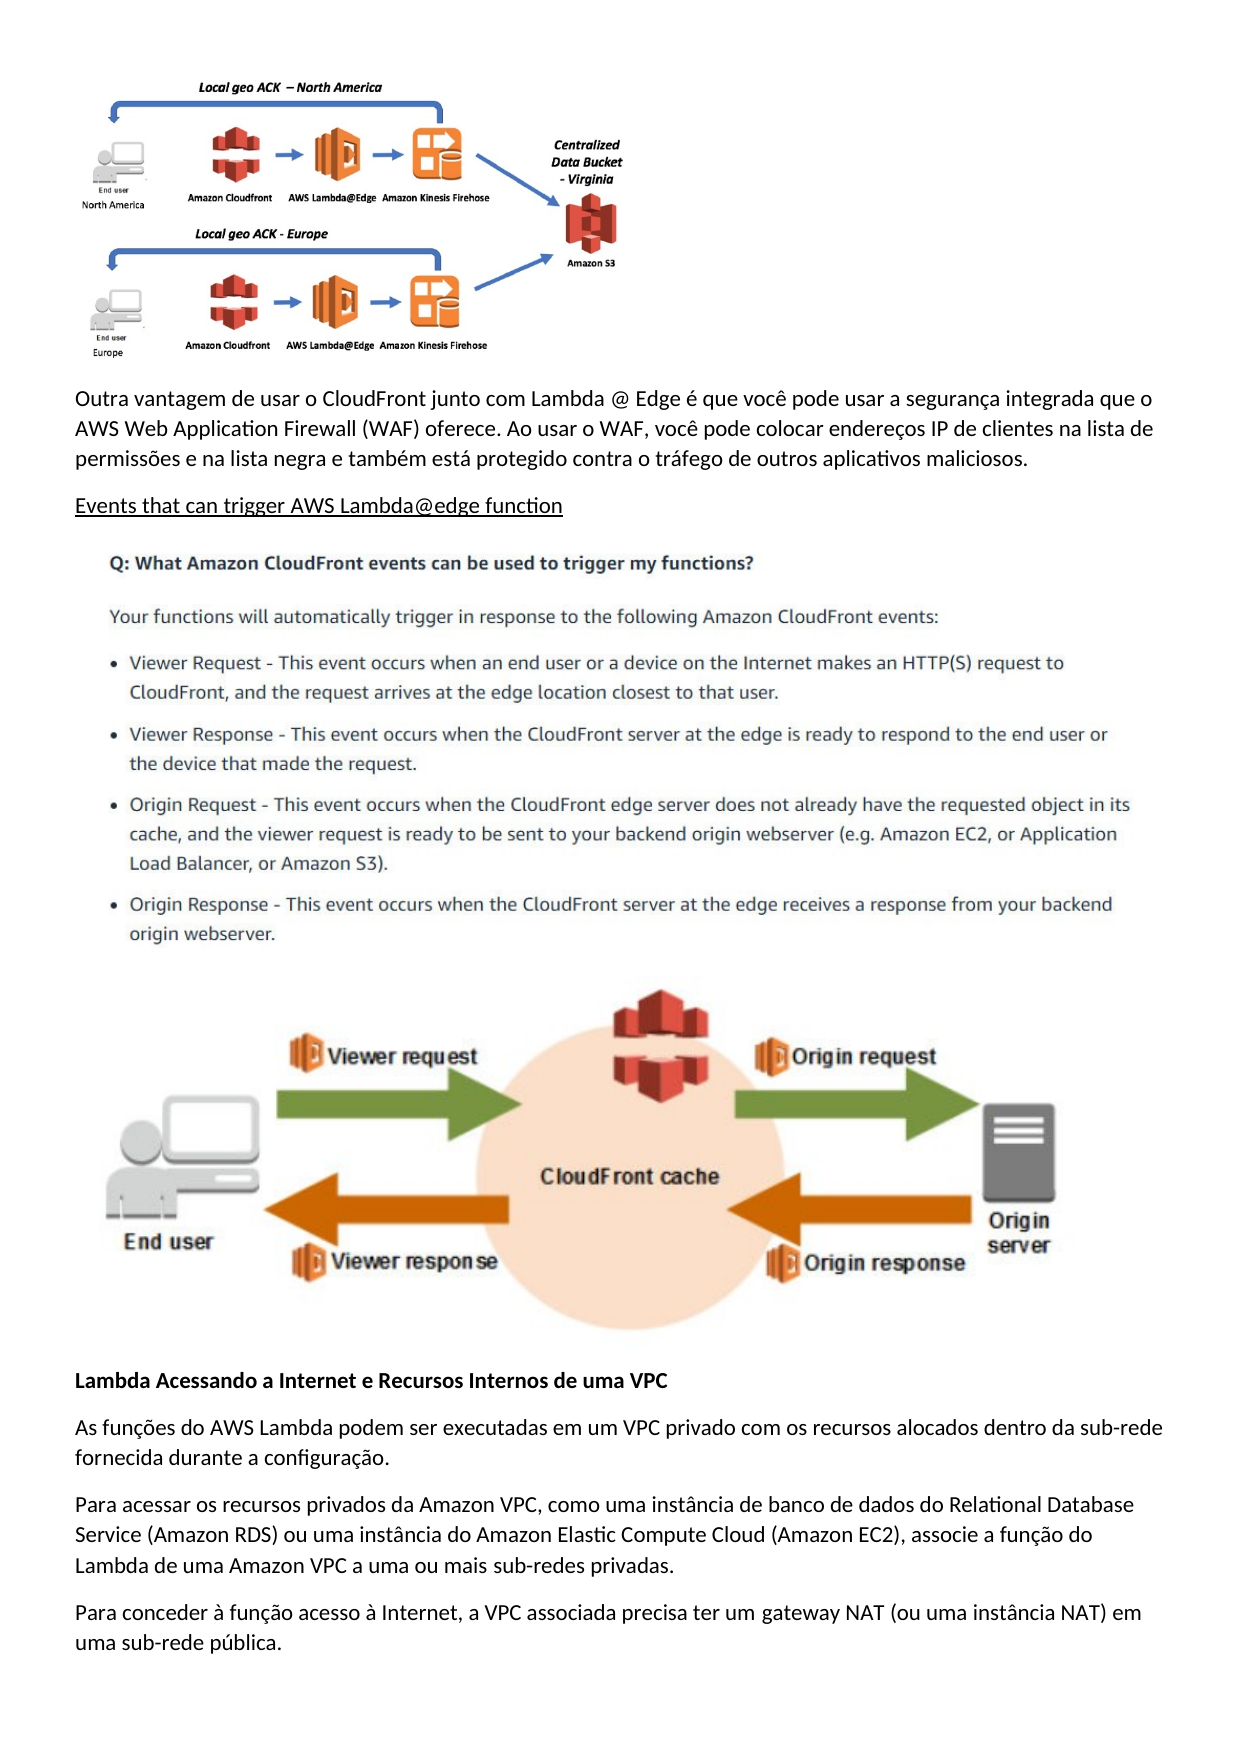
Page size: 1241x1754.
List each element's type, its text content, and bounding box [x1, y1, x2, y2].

text Events that can trigger AWS Lambda@edge function [75, 491, 1165, 519]
picture [75, 976, 1091, 1348]
picture [75, 75, 634, 365]
text As funções do AWS Lambda podem ser executadas em um VPC privado com os recursos alocados dentro da sub-rede fornecida durante a configuração. [75, 1413, 1165, 1472]
text Para conceder à função acesso à Internet, a VPC associada precisa ter um gateway NAT (ou uma instância NAT) em uma sub-rede pública. [75, 1598, 1165, 1656]
text Para acessar os recursos privados da Amazon VPC, como uma instância de banco de dados do Relational Database Service (Amazon RDS) ou uma instância do Amazon Elastic Compute Cloud (Amazon EC2), associe a função do Lambda de uma Amazon VPC a uma ou mais sub-redes privadas. [75, 1490, 1165, 1579]
picture [75, 537, 1166, 958]
text Lambda Acessando a Internet e Recursos Internos de uma VPC [75, 1366, 1165, 1394]
text Outra vantagem de usar o CloudFront junto com Lambda @ Edge é que você pode usar a segurança integrada que o AWS Web Application Firewall (WAF) oferece. Ao usar o WAF, você pode colocar endereços IP de clientes na lista de permissões e na lista negra e também está protegido contra o tráfego de outros aplicativos maliciosos. [75, 384, 1165, 472]
